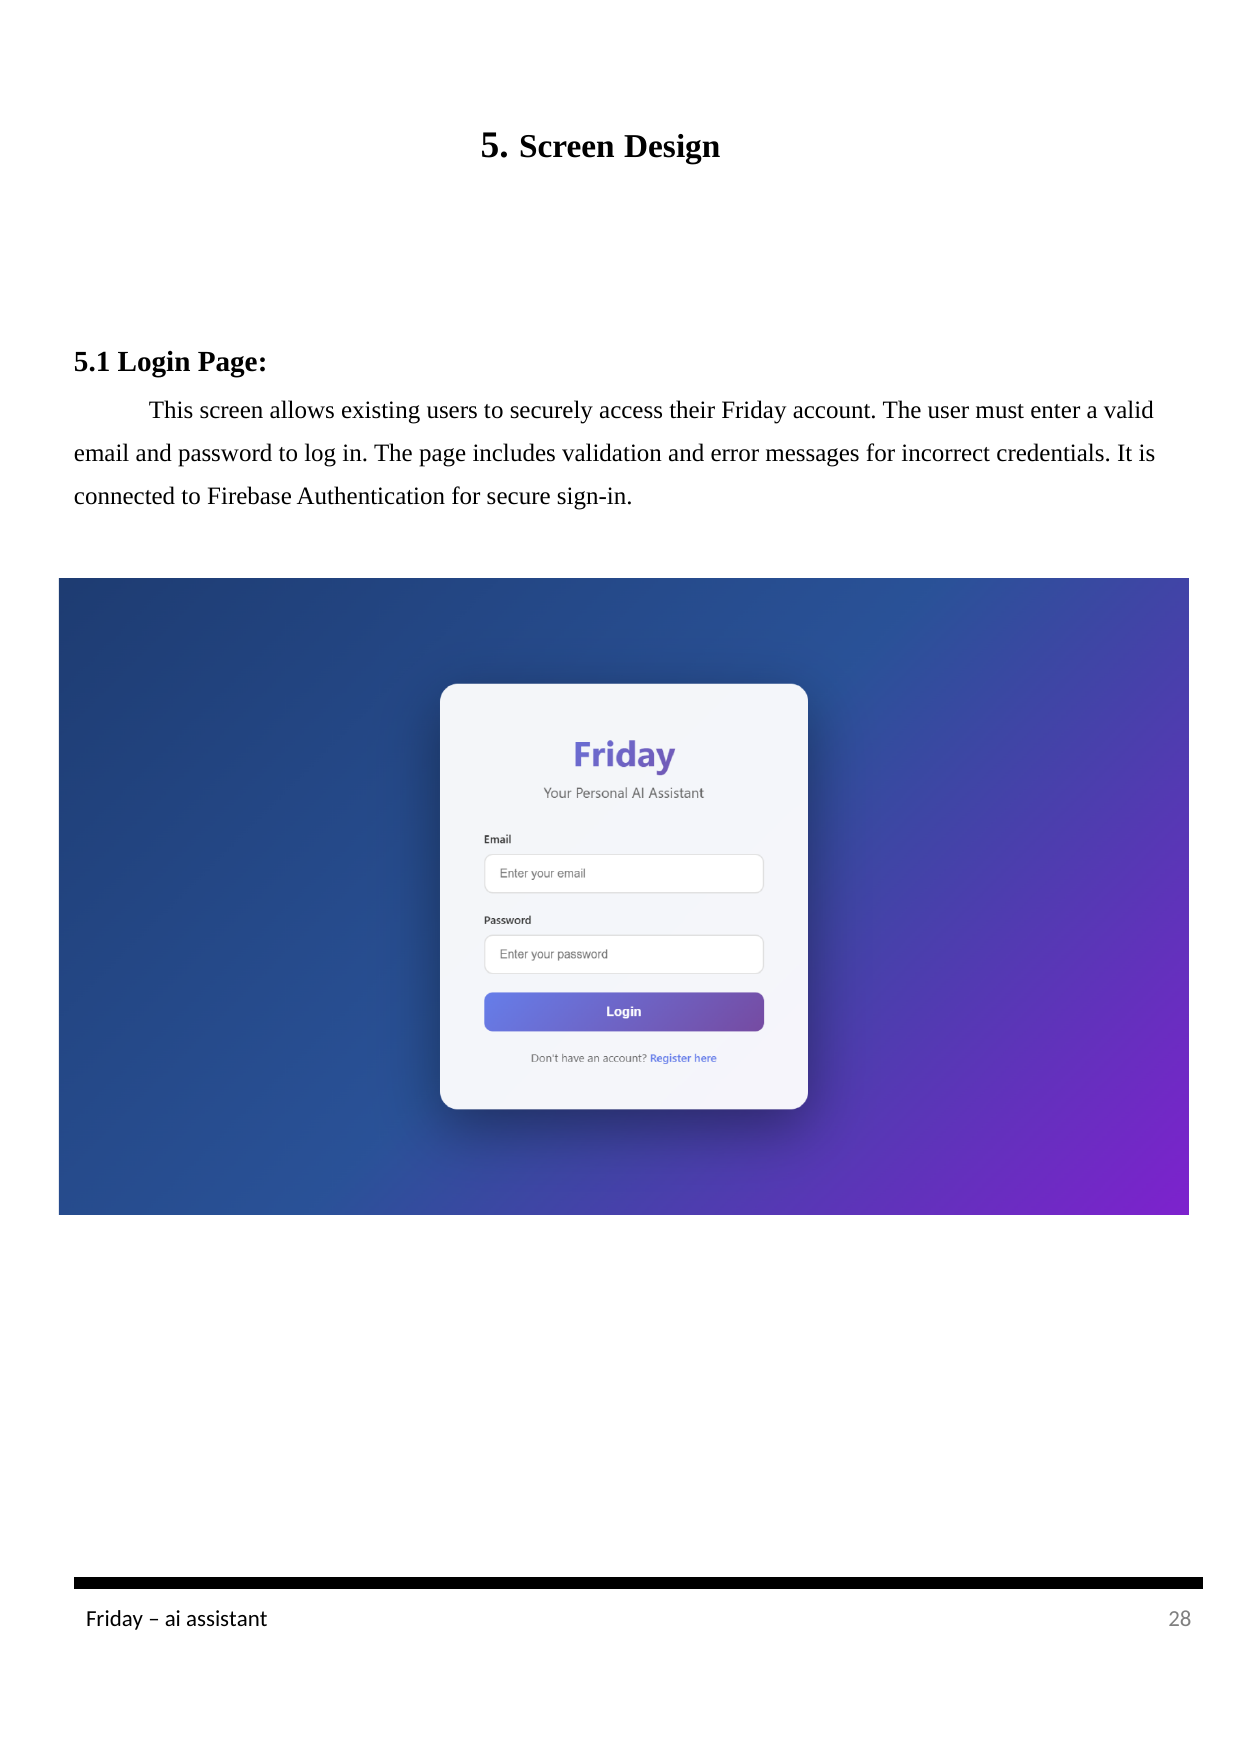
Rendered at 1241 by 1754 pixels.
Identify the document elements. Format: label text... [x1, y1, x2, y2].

subtitle 5. Screen Design [74, 123, 1127, 166]
text email and password to log in. The page includes validation and error messages for incorrect credentials. It is connected to Firebase Authentication for secure sign-in. [74, 438, 1203, 510]
picture [58, 578, 1189, 1215]
text This screen allows existing users to securely access their Friday account. The user must enter a valid [149, 395, 1203, 424]
text 5.1 Login Page: [74, 344, 1203, 378]
